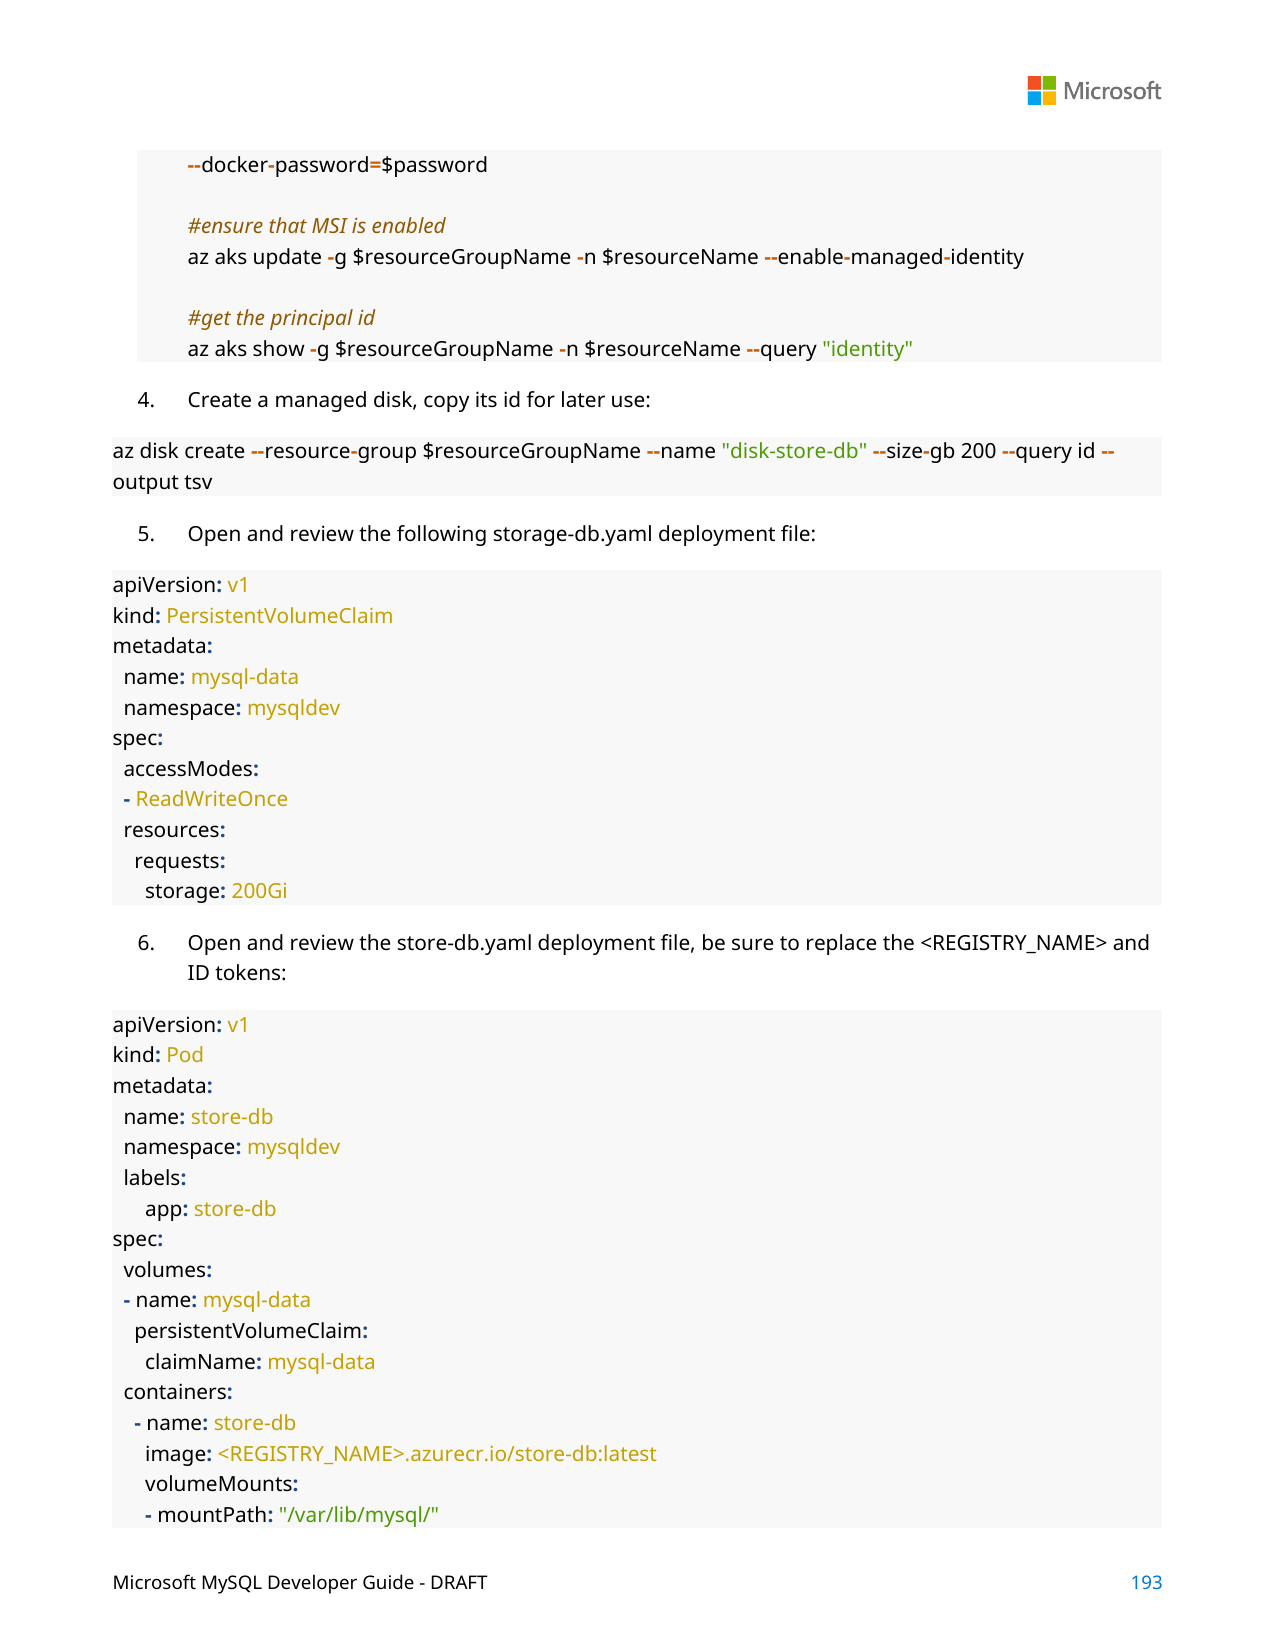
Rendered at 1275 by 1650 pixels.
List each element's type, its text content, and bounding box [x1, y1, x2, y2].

list Open and review the following storage-db.yaml deployment file: [137, 519, 1162, 547]
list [137, 150, 1162, 362]
list Create a managed disk, copy its id for later use: [137, 385, 1162, 414]
picture [1026, 75, 1163, 107]
text apiVersion: v1 kind: PersistentVolumeClaim metadata: name: mysql-data namespace: mysqldev spec: accessModes: - ReadWriteOnce resources: requests: storage: 200Gi [112, 570, 1162, 905]
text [112, 1010, 1162, 1528]
text az disk create --resource-group $resourceGroupName --name "disk-store-db" --size-gb 200 --query id --output tsv [112, 437, 1162, 496]
list Open and review the store-db.yaml deployment file, be sure to replace the <REGISTRY_NAME> and ID tokens: [137, 928, 1162, 987]
